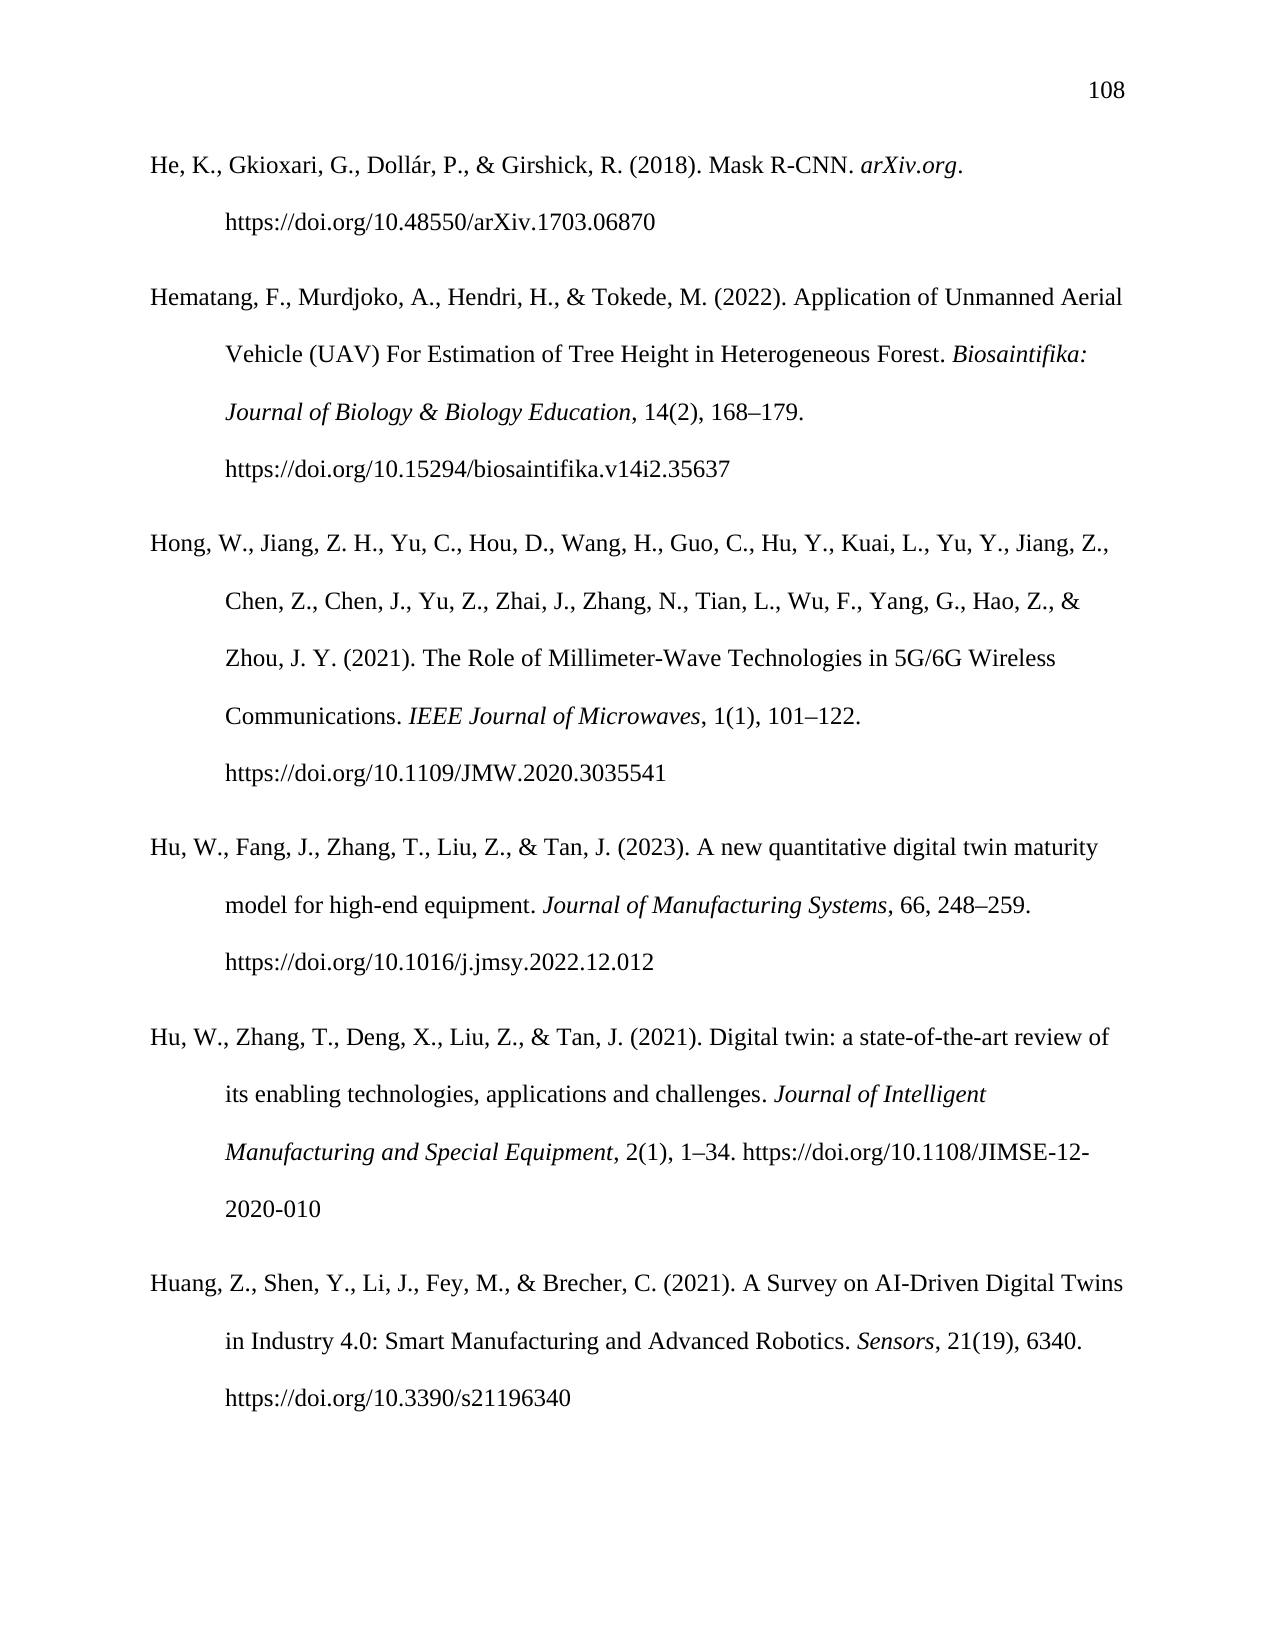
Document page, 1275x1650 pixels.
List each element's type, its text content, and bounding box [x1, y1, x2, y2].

text Huang, Z., Shen, Y., Li, J., Fey, M., & Brecher, C. (2021). A Survey on AI-Driven Digital Twins in Industry 4.0: Smart Manufacturing and Advanced Robotics. Sensors, 21(19), 6340. https://doi.org/10.3390/s21196340 [150, 1268, 1125, 1412]
text Hu, W., Zhang, T., Deng, X., Liu, Z., & Tan, J. (2021). Digital twin: a state-of-the-art review of its enabling technologies, applications and challenges. Journal of Intelligent Manufacturing and Special Equipment, 2(1), 1–34. https://doi.org/10.1108/JIMSE-12-2020-010 [150, 1022, 1125, 1223]
text Hematang, F., Murdjoko, A., Hendri, H., & Tokede, M. (2022). Application of Unmanned Aerial Vehicle (UAV) For Estimation of Tree Height in Heterogeneous Forest. Biosaintifika: Journal of Biology & Biology Education, 14(2), 168–179. https://doi.org/10.15294/biosaintifika.v14i2.35637 [150, 282, 1125, 483]
text Hong, W., Jiang, Z. H., Yu, C., Hou, D., Wang, H., Guo, C., Hu, Y., Kuai, L., Yu, Y., Jiang, Z., Chen, Z., Chen, J., Yu, Z., Zhai, J., Zhang, N., Tian, L., Wu, F., Yang, G., Hao, Z., & Zhou, J. Y. (2021). The Role of Millimeter-Wave Technologies in 5G/6G Wireless Communications. IEEE Journal of Microwaves, 1(1), 101–122. https://doi.org/10.1109/JMW.2020.3035541 [150, 528, 1125, 787]
text He, K., Gkioxari, G., Dollár, P., & Girshick, R. (2018). Mask R-CNN. arXiv.org. https://doi.org/10.48550/arXiv.1703.06870 [150, 150, 1125, 236]
text Hu, W., Fang, J., Zhang, T., Liu, Z., & Tan, J. (2023). A new quantitative digital twin maturity model for high-end equipment. Journal of Manufacturing Systems, 66, 248–259. https://doi.org/10.1016/j.jmsy.2022.12.012 [150, 832, 1125, 976]
